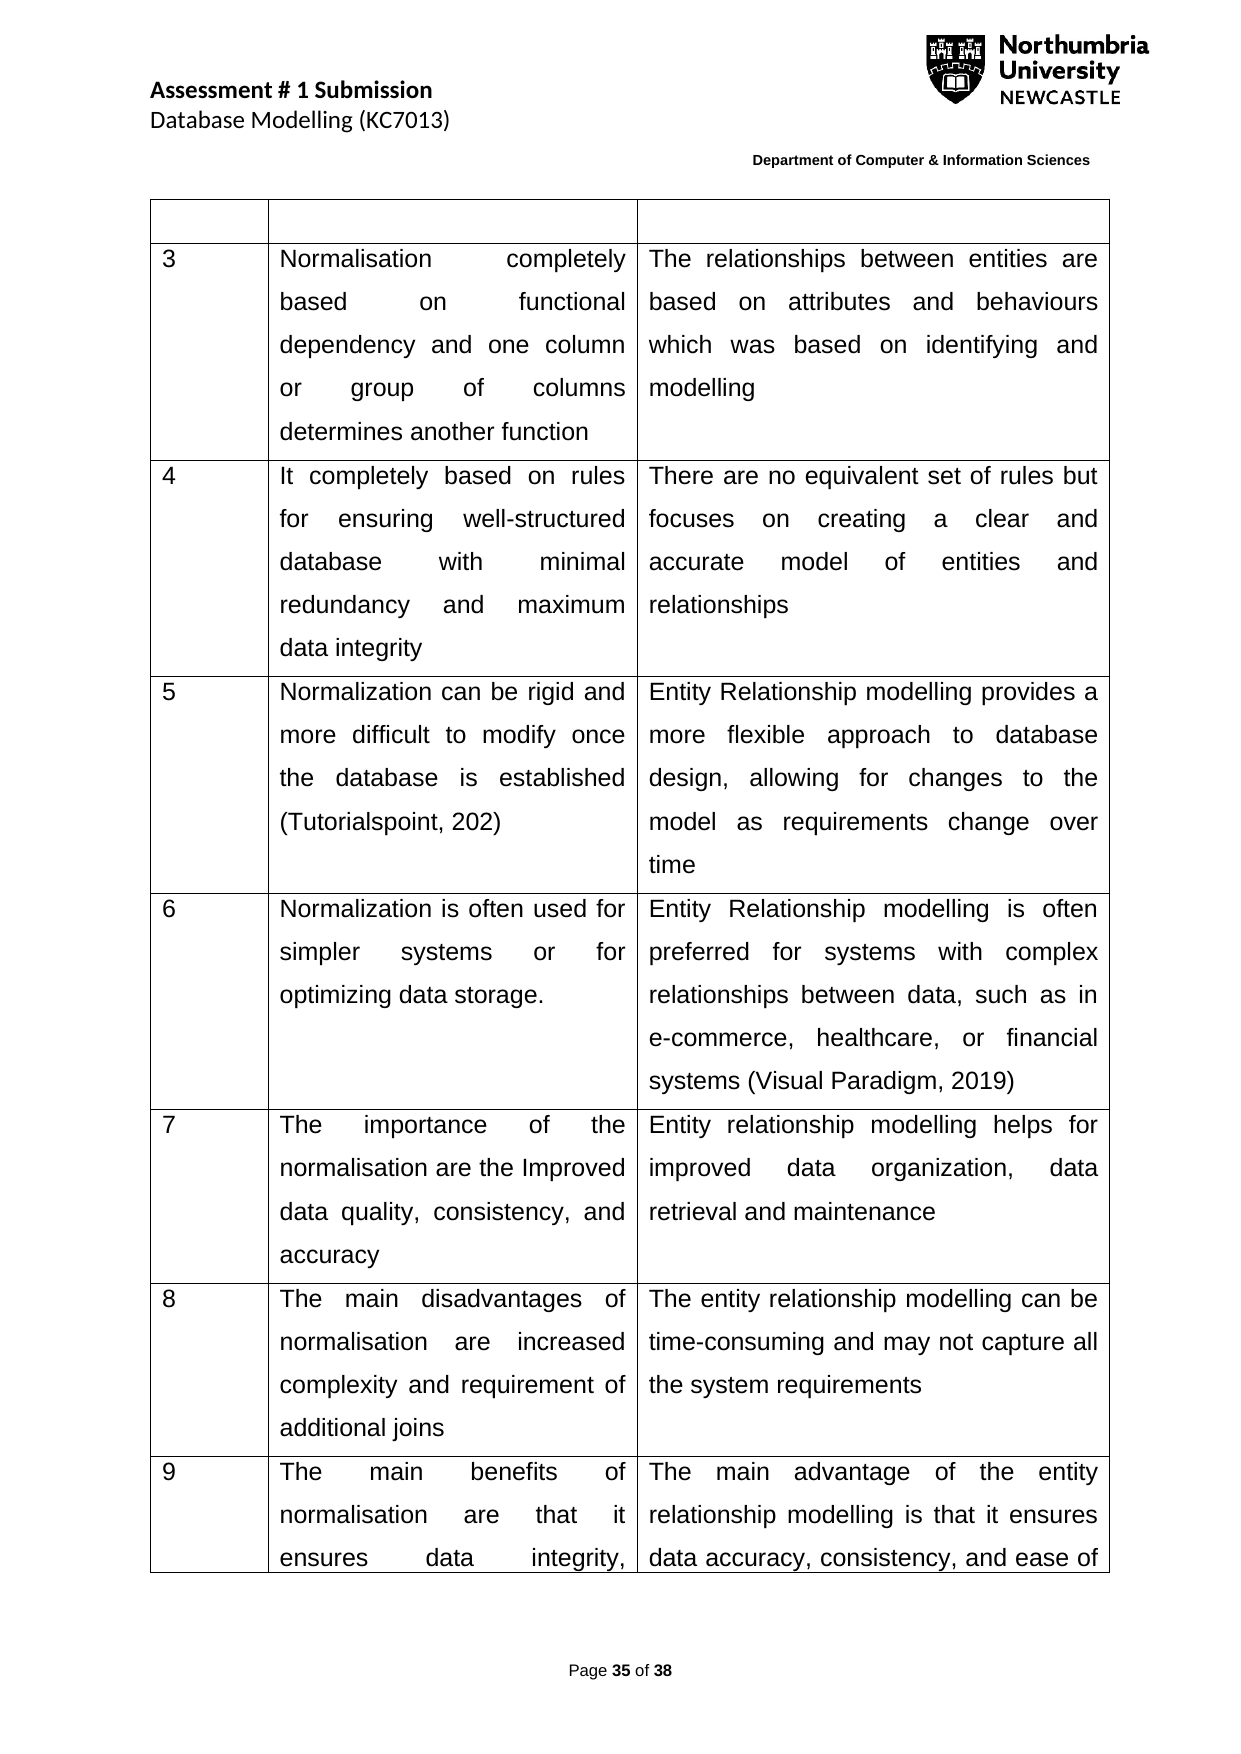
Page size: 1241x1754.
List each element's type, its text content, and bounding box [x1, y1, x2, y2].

table_cell Entity Relationship modelling is often preferred for systems with complex relationships between data, such as in e-commerce, healthcare, or financial systems [638, 894, 1109, 1109]
table_cell 9 [151, 1457, 268, 1572]
table_cell 2 [151, 200, 268, 243]
picture [898, 6, 1178, 133]
table_cell 3 [151, 244, 268, 459]
table_cell Normalisation completely based on functional dependency and one column or group of columns determines another function [269, 244, 637, 459]
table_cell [638, 200, 1109, 243]
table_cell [638, 1457, 1109, 1572]
table_cell The entity relationship modelling can be time-consuming and may not capture all the system requirements [638, 1284, 1109, 1456]
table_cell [269, 200, 637, 243]
table_cell 7 [151, 1110, 268, 1283]
table_cell 6 [151, 894, 268, 1109]
table_cell The relationships between entities are based on attributes and behaviours which was based on identifying and modelling [638, 244, 1109, 459]
table_cell The main disadvantages of normalisation are increased complexity and requirement of additional joins [269, 1284, 637, 1456]
table_cell 5 [151, 677, 268, 893]
table_cell The importance of the normalisation are the Improved data quality, consistency, and accuracy [269, 1110, 637, 1283]
table_cell It completely based on rules for ensuring well-structured database with minimal redundancy and maximum data integrity [269, 461, 637, 676]
table_cell Entity relationship modelling helps for improved data organization, data retrieval and maintenance [638, 1110, 1109, 1283]
table_cell Normalization can be rigid and more difficult to modify once the database is established [269, 677, 637, 893]
table_cell Normalization is often used for simpler systems or for optimizing data storage. [269, 894, 637, 1109]
table_cell Entity Relationship modelling provides a more flexible approach to database design, allowing for changes to the model as requirements change over time [638, 677, 1109, 893]
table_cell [269, 1457, 637, 1572]
table_cell 4 [151, 461, 268, 676]
table_cell There are no equivalent set of rules but focuses on creating a clear and accurate model of entities and relationships [638, 461, 1109, 676]
table_cell 8 [151, 1284, 268, 1456]
